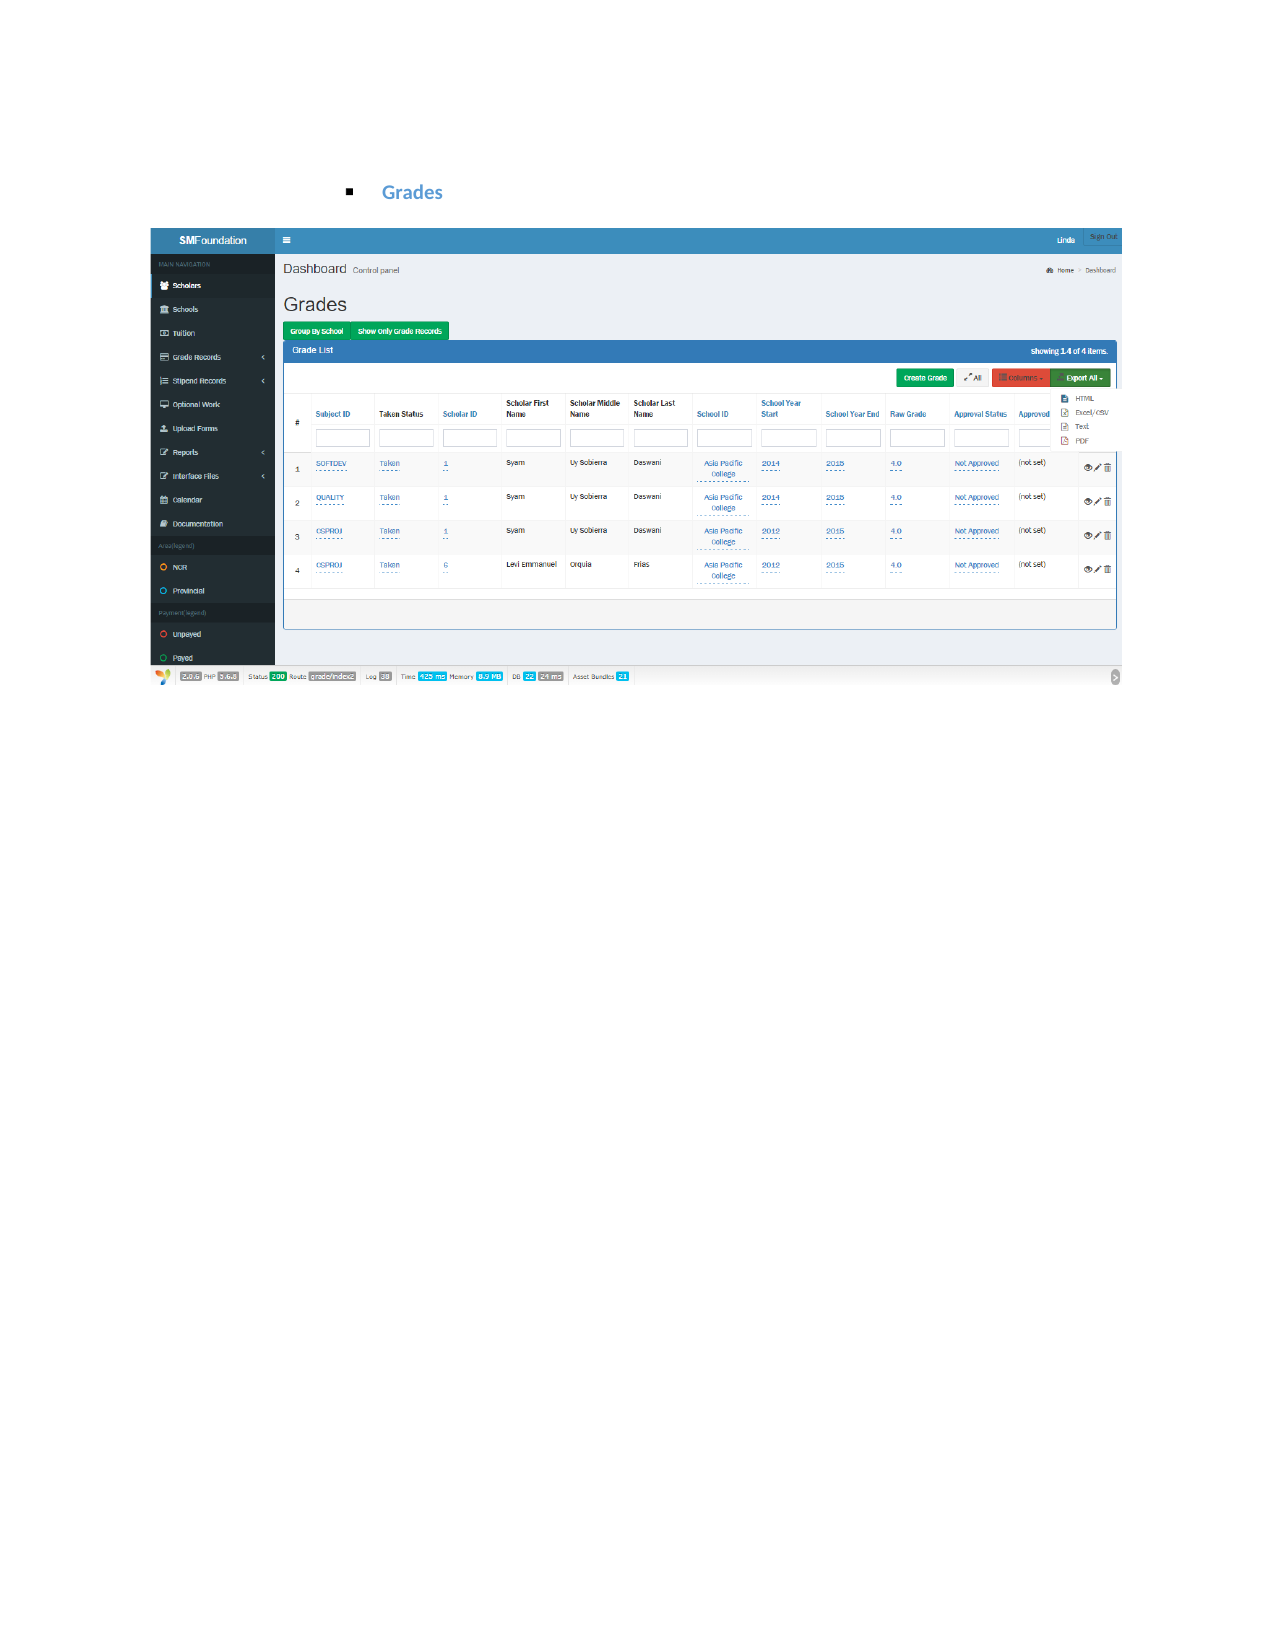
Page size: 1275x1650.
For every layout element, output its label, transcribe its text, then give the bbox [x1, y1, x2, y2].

picture [150, 228, 1122, 684]
list Grades [344, 179, 1125, 204]
